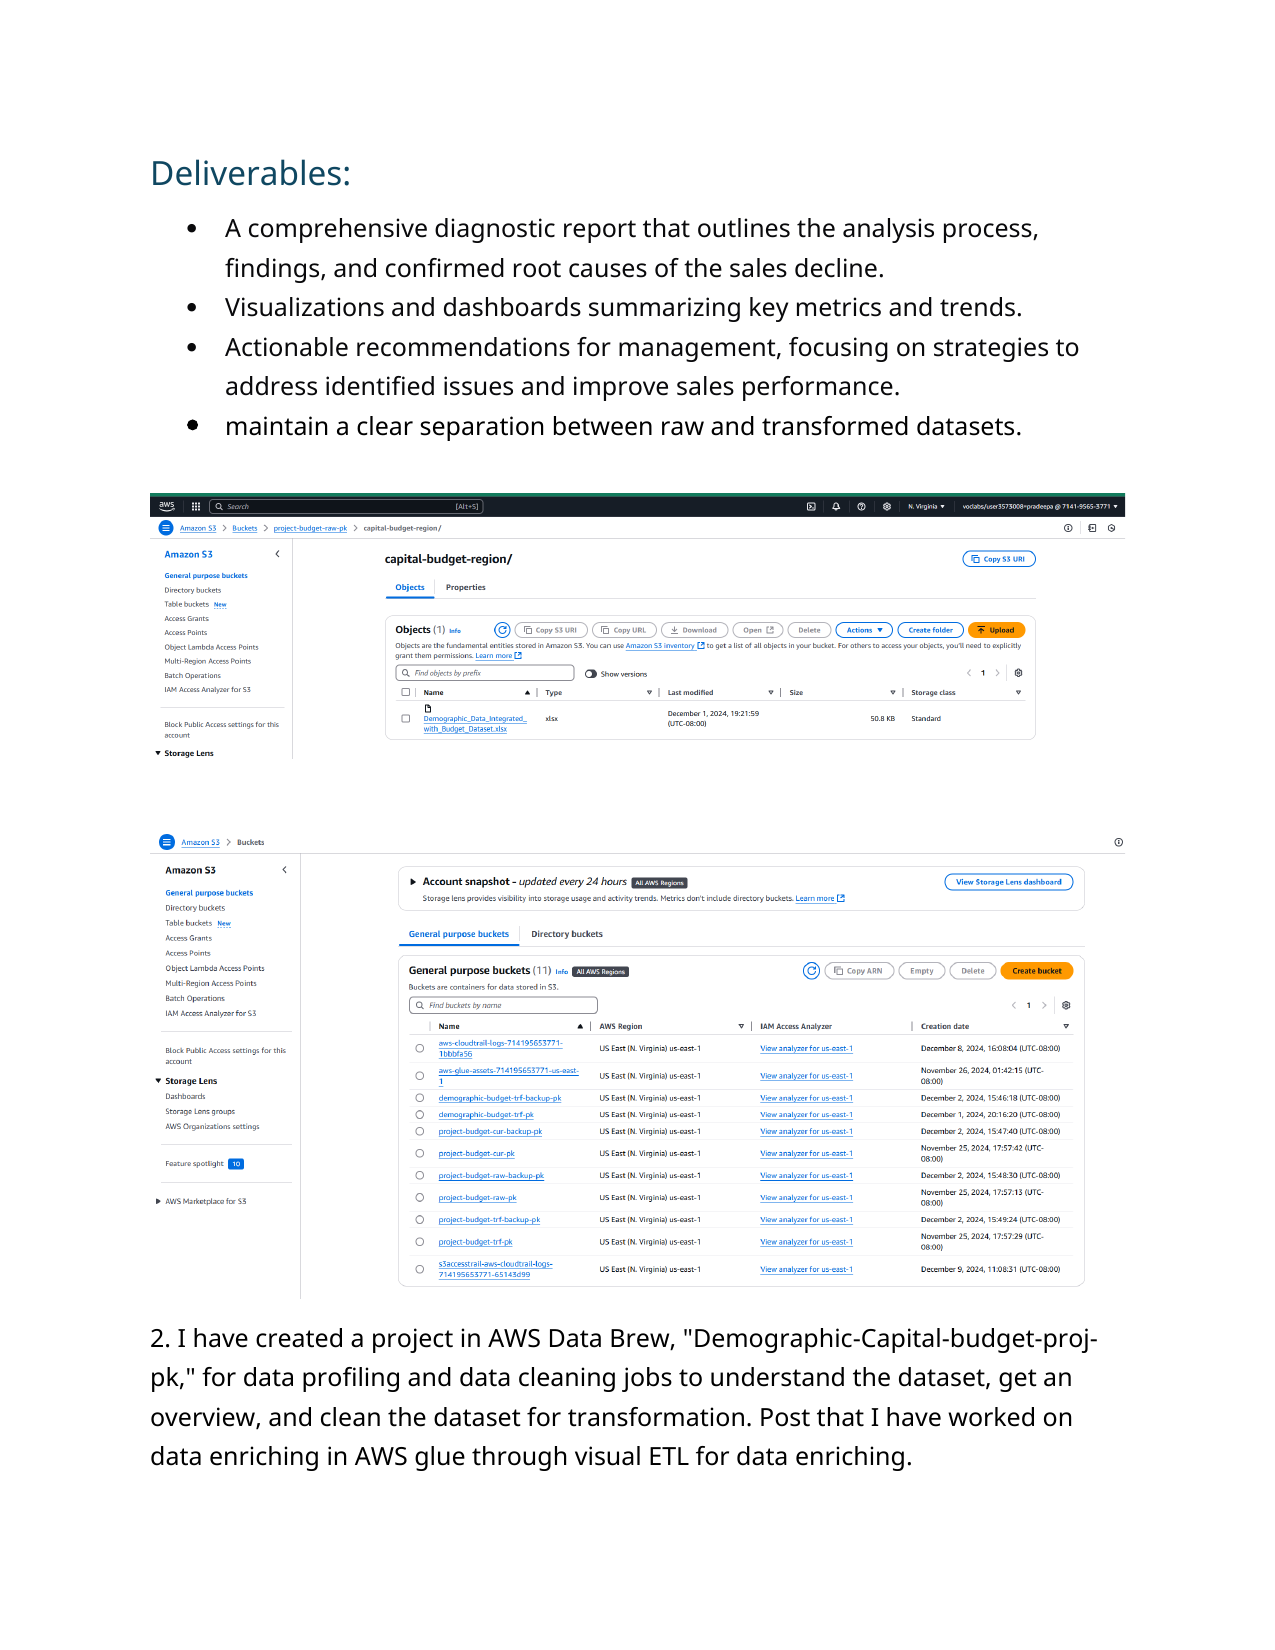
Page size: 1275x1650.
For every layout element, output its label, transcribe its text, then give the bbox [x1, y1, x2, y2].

picture [150, 831, 1125, 1299]
subtitle Deliverables: [150, 150, 1125, 195]
list Visualizations and dashboards summarizing key metrics and trends. [187, 290, 1125, 324]
text 2. I have created a project in AWS Data Brew, "Demographic-Capital-budget-proj-pk," for data profiling and data cleaning jobs to understand the dataset, get an overview, and clean the dataset for transformation. Post that I have worked on data enriching in AWS glue through visual ETL for data enriching. [150, 1320, 1125, 1473]
picture [150, 493, 1125, 759]
list Actionable recommendations for management, focusing on strategies to address identified issues and improve sales performance. [187, 329, 1125, 403]
list A comprehensive diagnostic report that outlines the analysis process, findings, and confirmed root causes of the sales decline. [187, 211, 1125, 284]
list maintain a clear separation between raw and transformed datasets. [187, 408, 1125, 442]
